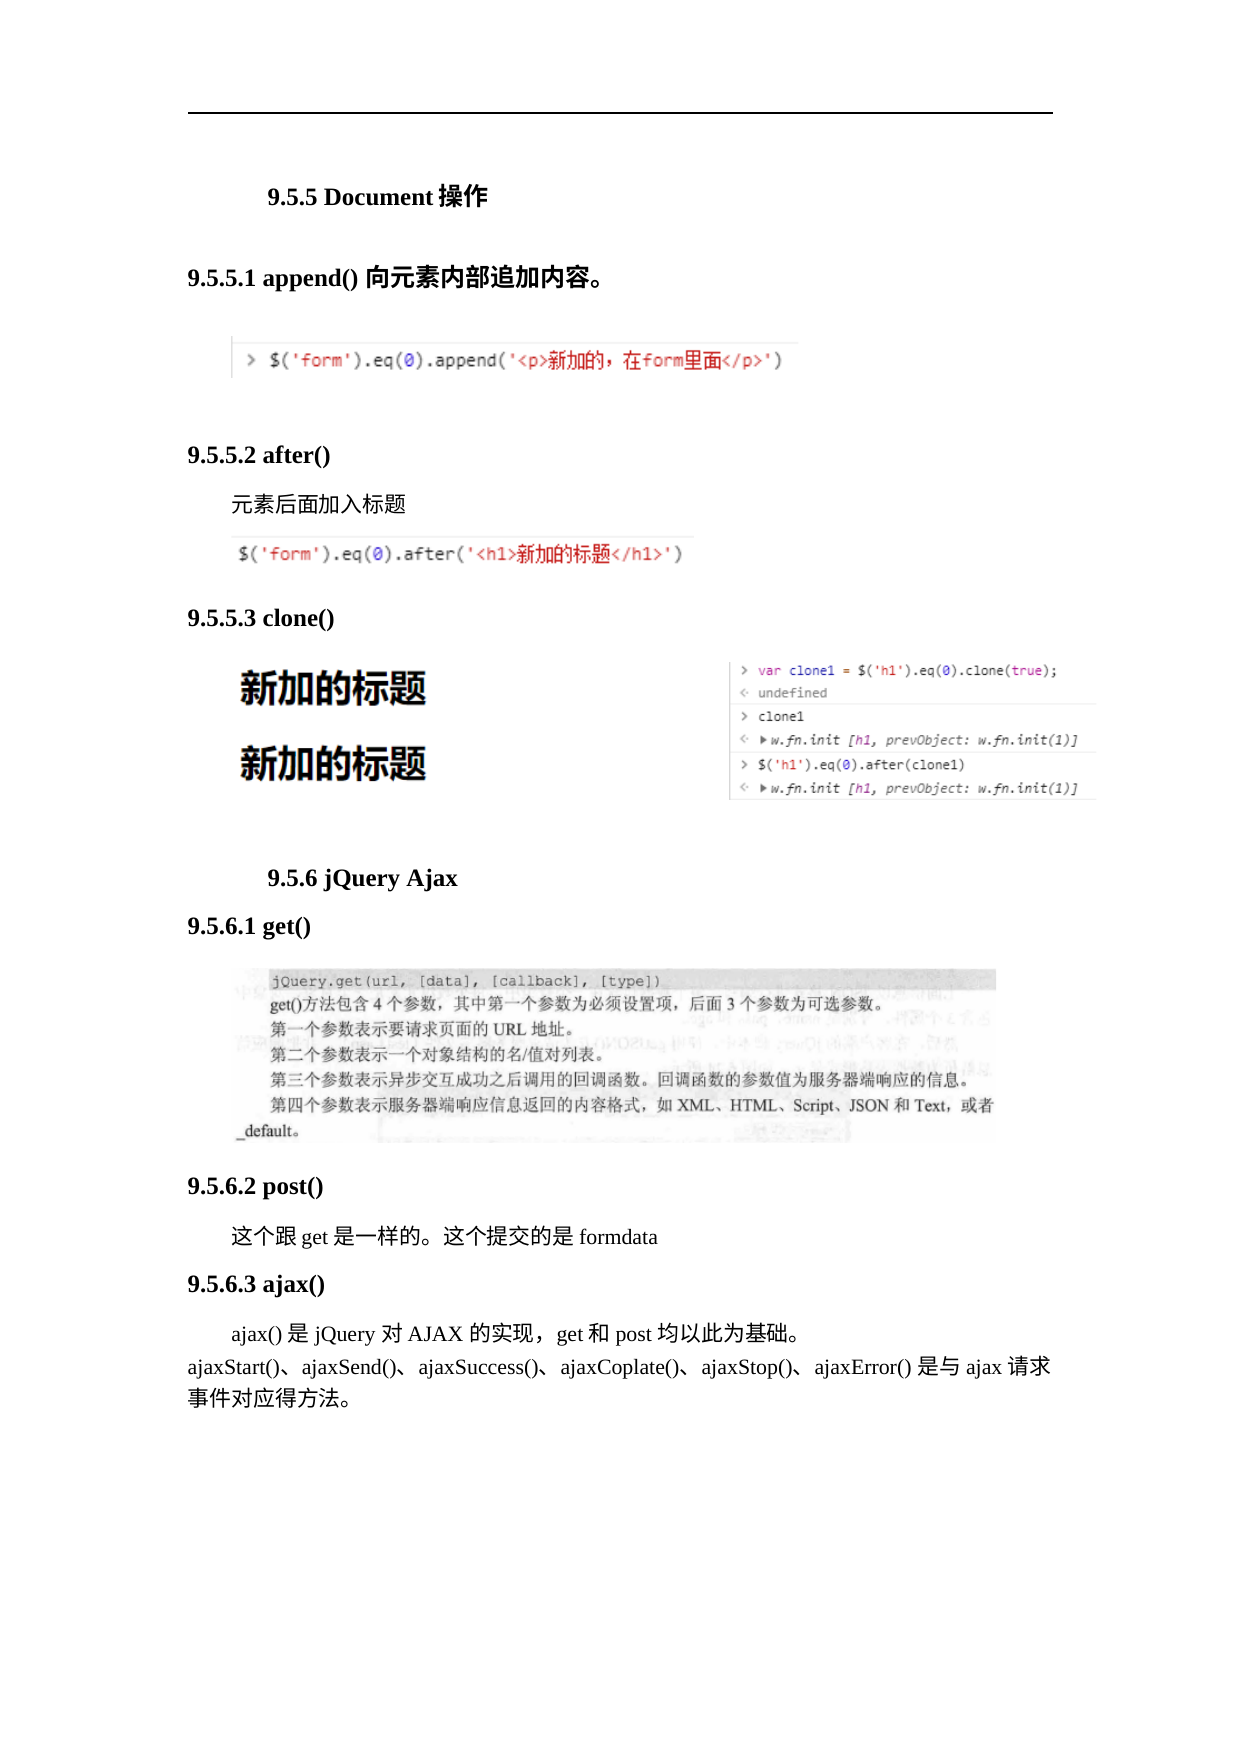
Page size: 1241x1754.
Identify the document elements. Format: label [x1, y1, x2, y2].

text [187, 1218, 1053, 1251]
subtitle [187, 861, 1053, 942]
picture [231, 530, 694, 573]
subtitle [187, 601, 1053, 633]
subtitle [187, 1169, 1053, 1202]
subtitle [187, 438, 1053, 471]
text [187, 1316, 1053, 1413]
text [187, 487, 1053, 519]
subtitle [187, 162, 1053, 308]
picture [231, 662, 1097, 800]
picture [231, 968, 997, 1143]
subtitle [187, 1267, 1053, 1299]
picture [231, 336, 799, 378]
